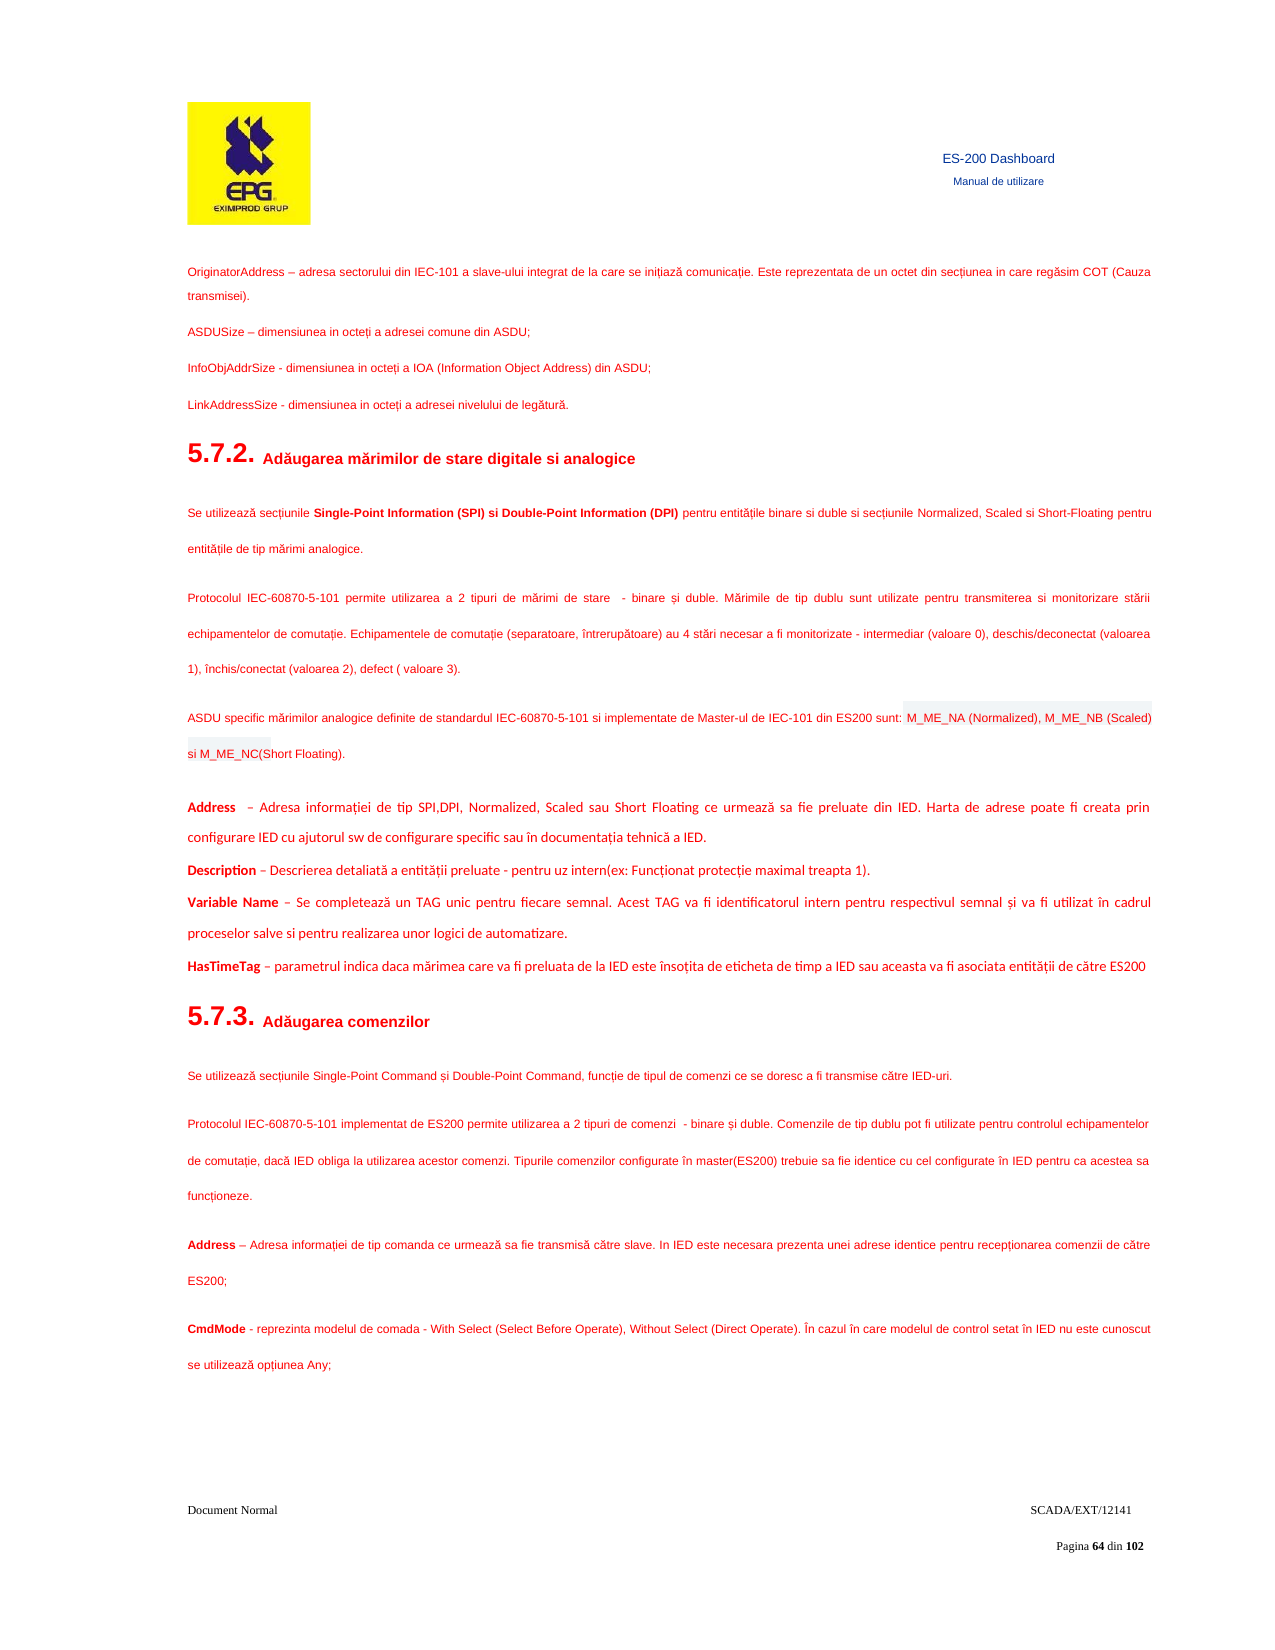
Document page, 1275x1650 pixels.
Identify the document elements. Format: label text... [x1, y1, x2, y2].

text Se utilizează secțiunile Single-Point Information (SPI) si Double-Point Information (DPI) pentru entitățile binare si duble si secțiunile Normalized, Scaled si Short-Floating pentru entitățile de tip mărimi analogice. [187, 496, 1152, 556]
text CmdMode - reprezinta modelul de comada - With Select (Select Before Operate), Without Select (Direct Operate). În cazul în care modelul de control setat în IED nu este cunoscut se utilizează opțiunea Any; [187, 1312, 1152, 1372]
text HasTimeTag – parametrul indica daca mărimea care va fi preluata de la IED este însoțita de eticheta de timp a IED sau aceasta va fi asociata entității de către ES200 [187, 944, 1152, 975]
text Variable Name – Se completează un TAG unic pentru fiecare semnal. Acest TAG va fi identificatorul intern pentru respectivul semnal și va fi utilizat în cadrul proceselor salve si pentru realizarea unor logici de automatizare. [187, 881, 1152, 942]
text Address – Adresa informației de tip SPI,DPI, Normalized, Scaled sau Short Floating ce urmează sa fie preluate din IED. Harta de adrese poate fi creata prin configurare IED cu ajutorul sw de configurare specific sau în documentația tehnică a IED. [187, 785, 1152, 846]
picture [187, 102, 311, 225]
subtitle Adăugarea comenzilor [187, 1000, 1152, 1031]
text Address – Adresa informației de tip comanda ce urmează sa fie transmisă către slave. In IED este necesara prezenta unei adrese identice pentru recepționarea comenzii de către ES200; [187, 1228, 1152, 1288]
text Protocolul IEC-60870-5-101 implementat de ES200 permite utilizarea a 2 tipuri de comenzi - binare și duble. Comenzile de tip dublu pot fi utilizate pentru controlul echipamentelor de comutație, dacă IED obliga la utilizarea acestor comenzi. Tipurile comenzilor configurate în master(ES200) trebuie sa fie identice cu cel configurate în IED pentru ca acestea sa funcționeze. [187, 1107, 1152, 1203]
text Description – Descrierea detaliată a entității preluate - pentru uz intern(ex: Funcționat protecție maximal treapta 1). [187, 848, 1152, 879]
text ASDUSize – dimensiunea in octeți a adresei comune din ASDU; [187, 315, 1152, 339]
text Protocolul IEC-60870-5-101 permite utilizarea a 2 tipuri de mărimi de stare - binare și duble. Mărimile de tip dublu sunt utilizate pentru transmiterea si monitorizare stării echipamentelor de comutație. Echipamentele de comutație (separatoare, întrerupătoare) au 4 stări necesar a fi monitorizate - intermediar (valoare 0), deschis/deconectat (valoarea 1), închis/conectat (valoarea 2), defect ( valoare 3). [187, 581, 1152, 676]
text ASDU specific mărimilor analogice definite de standardul IEC-60870-5-101 si implementate de Master-ul de IEC-101 din ES200 sunt: M_ME_NA (Normalized), M_ME_NB (Scaled) si M_ME_NC(Short Floating). [187, 701, 1152, 761]
text OriginatorAddress – adresa sectorului din IEC-101 a slave-ului integrat de la care se inițiază comunicație. Este reprezentata de un octet din secțiunea in care regăsim COT (Cauza transmisei). [187, 254, 1152, 302]
text Se utilizează secțiunile Single-Point Command și Double-Point Command, funcție de tipul de comenzi ce se doresc a fi transmise către IED-uri. [187, 1059, 1152, 1083]
subtitle Adăugarea mărimilor de stare digitale si analogice [187, 437, 1152, 468]
text InfoObjAddrSize - dimensiunea in octeți a IOA (Information Object Address) din ASDU; [187, 351, 1152, 375]
text LinkAddressSize - dimensiunea in octeți a adresei nivelului de legătură. [187, 388, 1152, 412]
